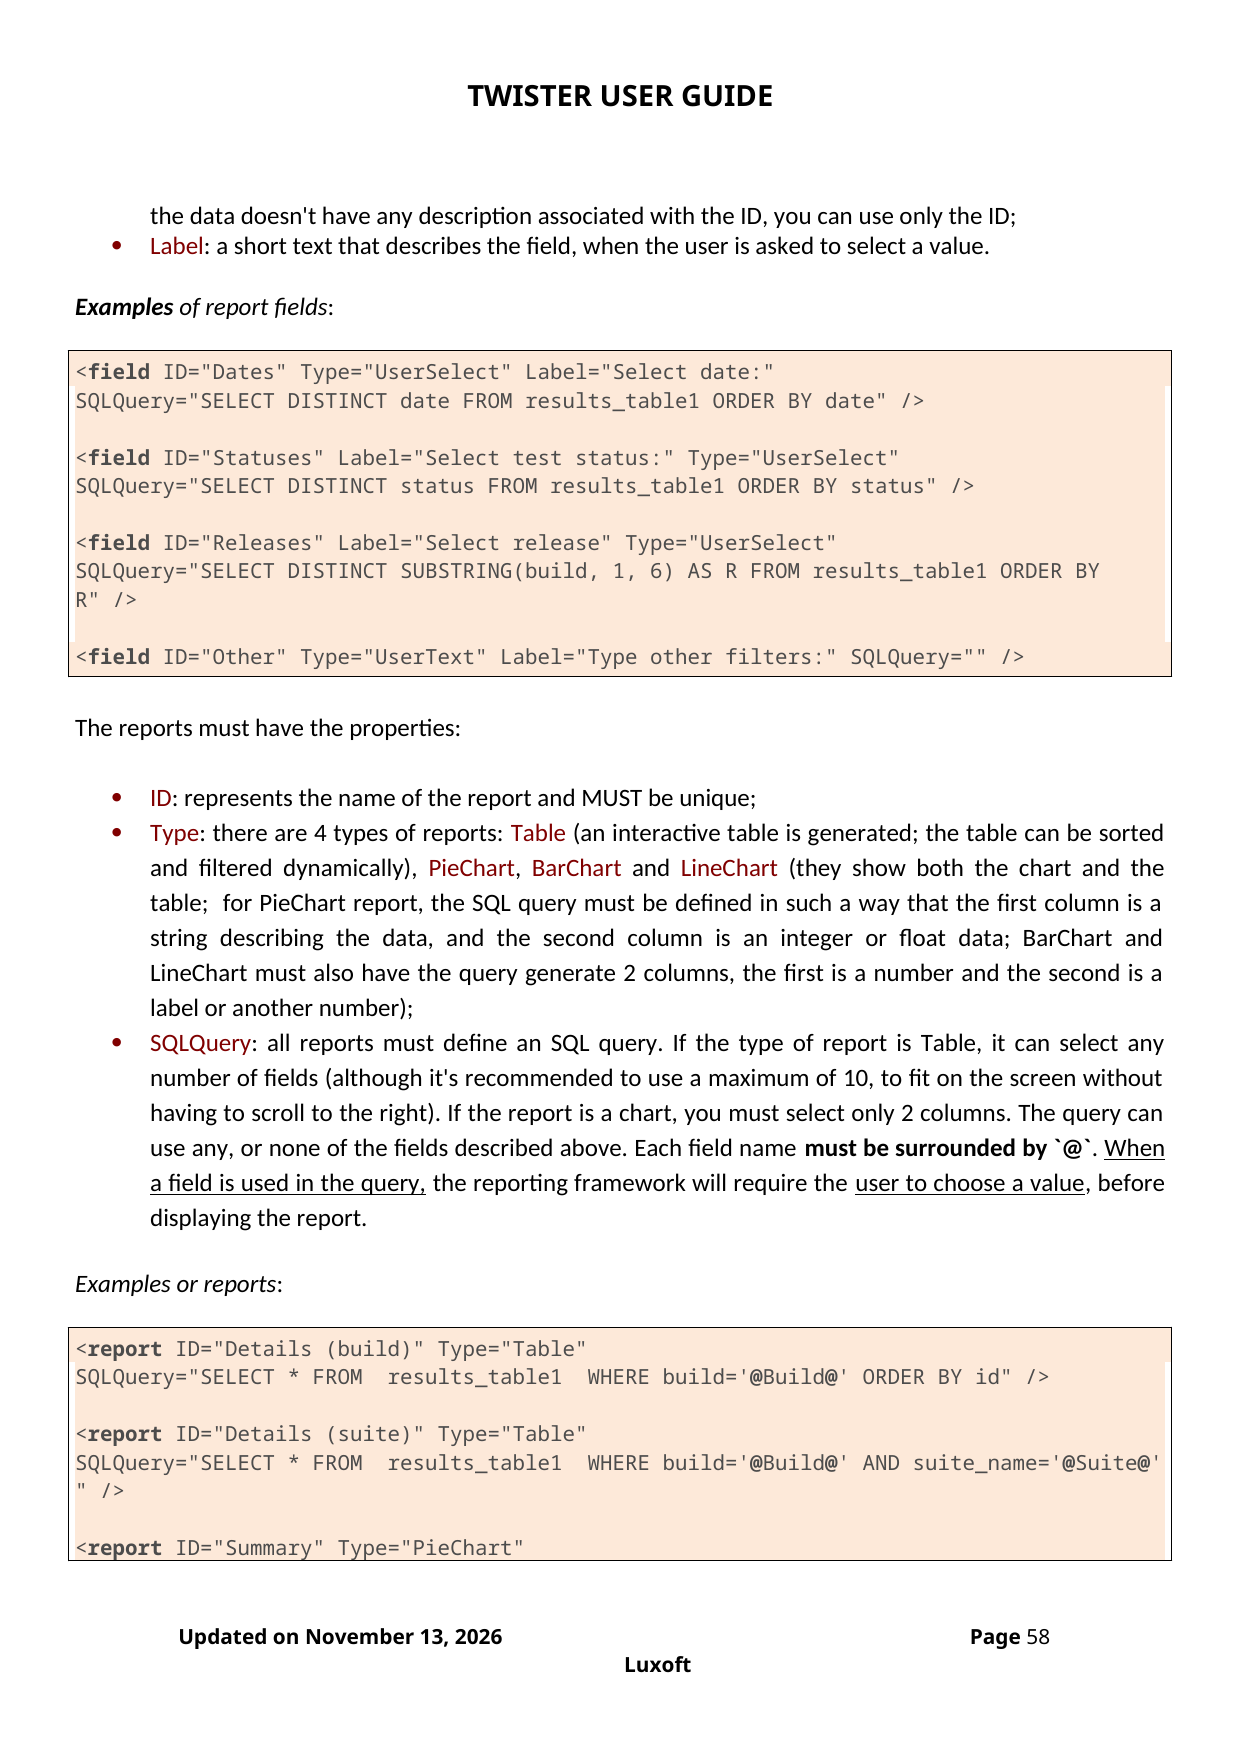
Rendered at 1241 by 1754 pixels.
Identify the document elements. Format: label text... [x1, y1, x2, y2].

text <field ID="Releases" Label="Select release" Type="UserSelect" [75, 528, 1165, 556]
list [112, 200, 1165, 231]
text <report ID="Summary" Type="PieChart" [75, 1533, 1165, 1560]
text <report ID="Details (build)" Type="Table" [69, 1328, 1171, 1362]
list Type: there are 4 types of reports: Table (an interactive table is generated; the table can be sorted and filtered dynamically), PieChart, BarChart and LineChart (they show both the chart and the table; for PieChart report, the SQL query must be defined in such a way that the first column is a string describing the data, and the second column is an integer or float data; BarChart and LineChart must also have the query generate 2 columns, the first is a number and the second is a label or another number); [112, 817, 1165, 1023]
text SQLQuery="SELECT DISTINCT date FROM results_table1 ORDER BY date" /> [75, 386, 1165, 414]
text Examples of report fields: [75, 292, 1165, 322]
text <field ID="Dates" Type="UserSelect" Label="Select date:" [69, 351, 1171, 386]
list SQLQuery: all reports must define an SQL query. If the type of report is Table, it can select any number of fields (although it's recommended to use a maximum of 10, to fit on the screen without having to scroll to the right). If the report is a chart, you must select only 2 columns. The query can use any, or none of the fields described above. Each field name must be surrounded by `@`. When a field is used in the query, the reporting framework will require the user to choose a value, before displaying the report. [112, 1027, 1165, 1233]
text <field ID="Statuses" Label="Select test status:" Type="UserSelect" [75, 443, 1165, 471]
list Label: a short text that describes the field, when the user is asked to select a value. [112, 231, 1165, 261]
text Examples or reports: [75, 1268, 1165, 1298]
text SQLQuery="SELECT * FROM results_table1 WHERE build='@Build@' AND suite_name='@Suite@' " /> [75, 1448, 1165, 1504]
text <report ID="Details (suite)" Type="Table" [75, 1419, 1165, 1448]
text The reports must have the properties: [75, 712, 1165, 743]
list ID: represents the name of the report and MUST be unique; [112, 782, 1165, 813]
text SQLQuery="SELECT * FROM results_table1 WHERE build='@Build@' ORDER BY id" /> [75, 1362, 1165, 1391]
text SQLQuery="SELECT DISTINCT SUBSTRING(build, 1, 6) AS R FROM results_table1 ORDER BY R" /> [75, 556, 1165, 613]
text <field ID="Other" Type="UserText" Label="Type other filters:" SQLQuery="" /> [69, 634, 1171, 676]
text SQLQuery="SELECT DISTINCT status FROM results_table1 ORDER BY status" /> [75, 471, 1165, 499]
